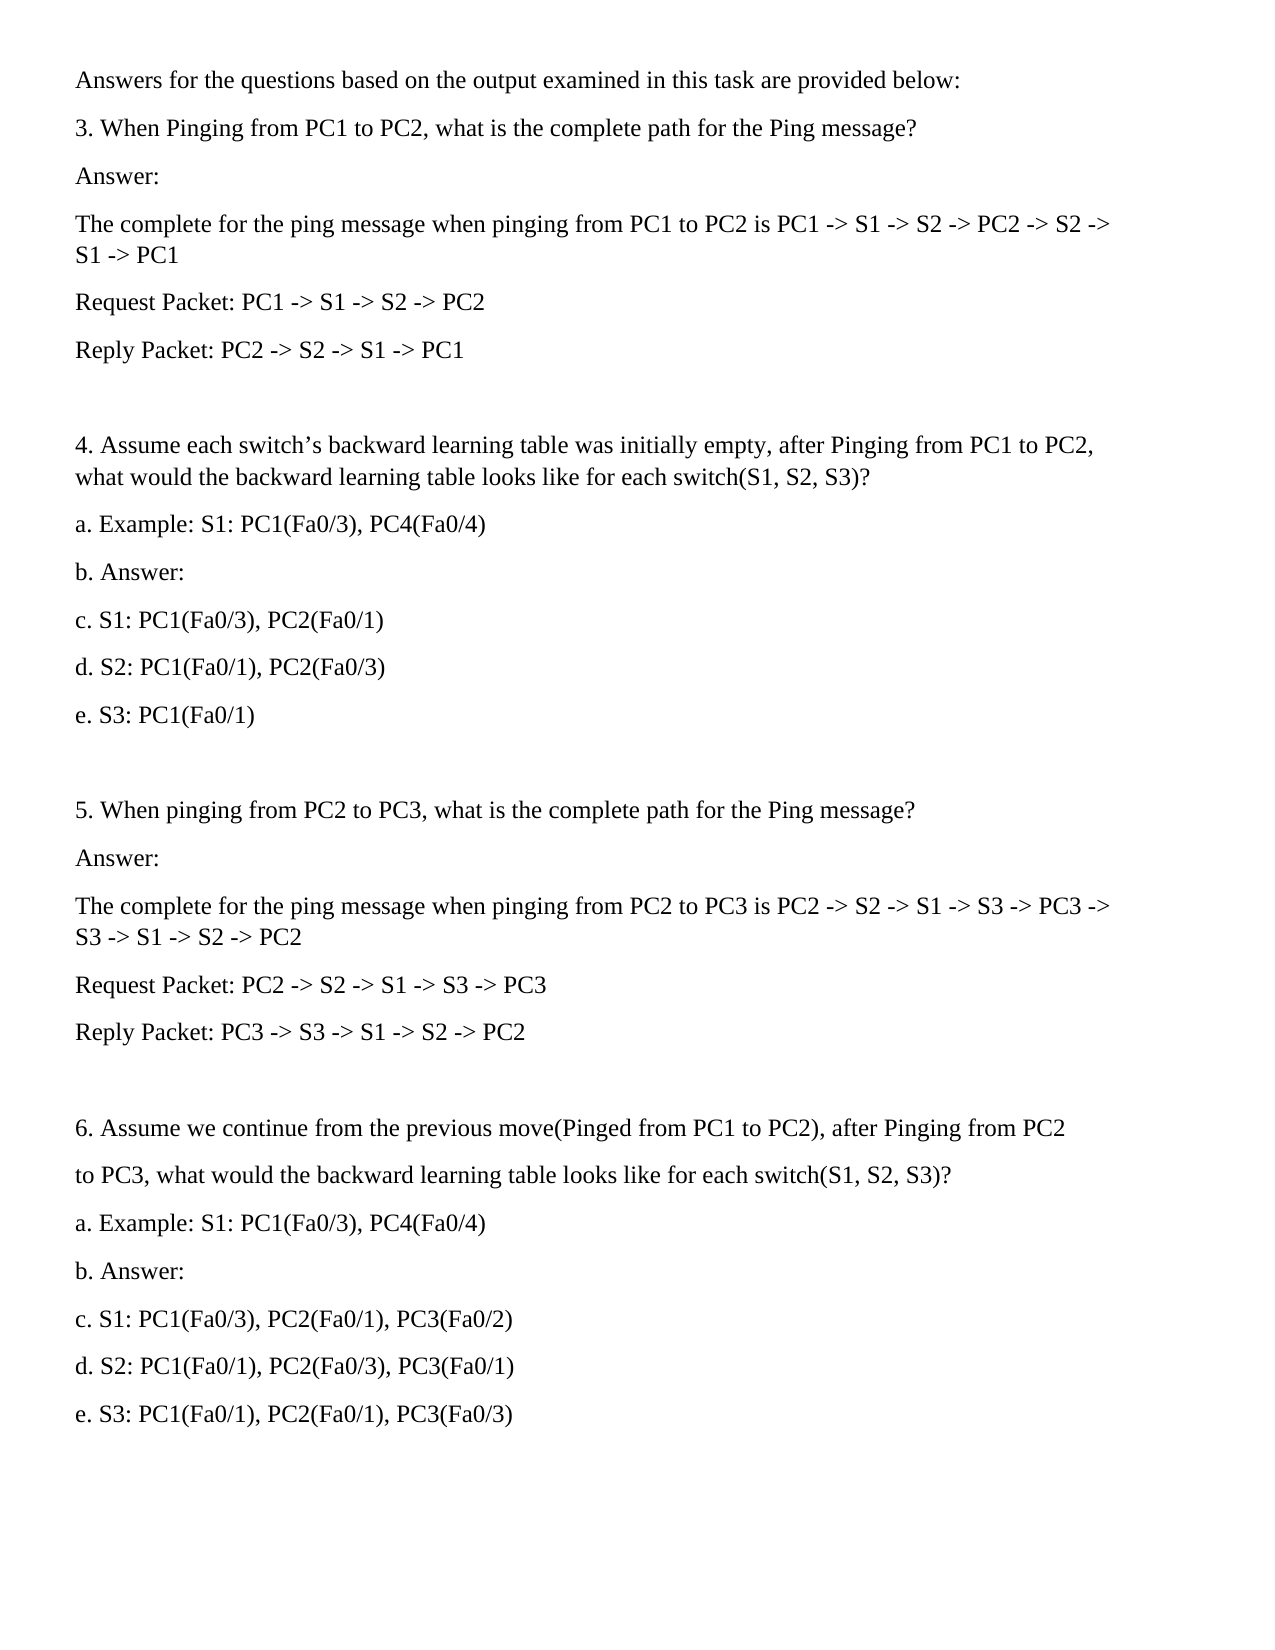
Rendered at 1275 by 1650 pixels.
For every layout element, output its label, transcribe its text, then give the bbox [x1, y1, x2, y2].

text d. S2: PC1(Fa0/1), PC2(Fa0/3) [75, 652, 1125, 681]
text Answer: [75, 843, 1125, 872]
text b. Answer: [75, 1256, 1125, 1285]
text b. Answer: [75, 557, 1125, 586]
text to PC3, what would the backward learning table looks like for each switch(S1, S2, S3)? [75, 1161, 1125, 1189]
text a. Example: S1: PC1(Fa0/3), PC4(Fa0/4) [75, 509, 1125, 538]
text 4. Assume each switch’s backward learning table was initially empty, after Pinging from PC1 to PC2, what would the backward learning table looks like for each switch(S1, S2, S3)? [75, 431, 1125, 490]
text c. S1: PC1(Fa0/3), PC2(Fa0/1), PC3(Fa0/2) [75, 1304, 1125, 1332]
text Answer: [75, 161, 1125, 190]
text Reply Packet: PC3 -> S3 -> S1 -> S2 -> PC2 [75, 1017, 1125, 1046]
text Request Packet: PC1 -> S1 -> S2 -> PC2 [75, 287, 1125, 316]
text a. Example: S1: PC1(Fa0/3), PC4(Fa0/4) [75, 1208, 1125, 1237]
text c. S1: PC1(Fa0/3), PC2(Fa0/1) [75, 605, 1125, 633]
text Answers for the questions based on the output examined in this task are provided below: [75, 66, 1125, 94]
text The complete for the ping message when pinging from PC2 to PC3 is PC2 -> S2 -> S1 -> S3 -> PC3 -> S3 -> S1 -> S2 -> PC2 [75, 891, 1125, 951]
text e. S3: PC1(Fa0/1) [75, 700, 1125, 729]
text d. S2: PC1(Fa0/1), PC2(Fa0/3), PC3(Fa0/1) [75, 1351, 1125, 1380]
text Reply Packet: PC2 -> S2 -> S1 -> PC1 [75, 335, 1125, 364]
text 5. When pinging from PC2 to PC3, what is the complete path for the Ping message? [75, 796, 1125, 824]
text Request Packet: PC2 -> S2 -> S1 -> S3 -> PC3 [75, 970, 1125, 998]
text 6. Assume we continue from the previous move(Pinged from PC1 to PC2), after Pinging from PC2 [75, 1113, 1125, 1142]
text 3. When Pinging from PC1 to PC2, what is the complete path for the Ping message? [75, 113, 1125, 142]
text The complete for the ping message when pinging from PC1 to PC2 is PC1 -> S1 -> S2 -> PC2 -> S2 -> S1 -> PC1 [75, 209, 1125, 268]
text e. S3: PC1(Fa0/1), PC2(Fa0/1), PC3(Fa0/3) [75, 1399, 1125, 1428]
